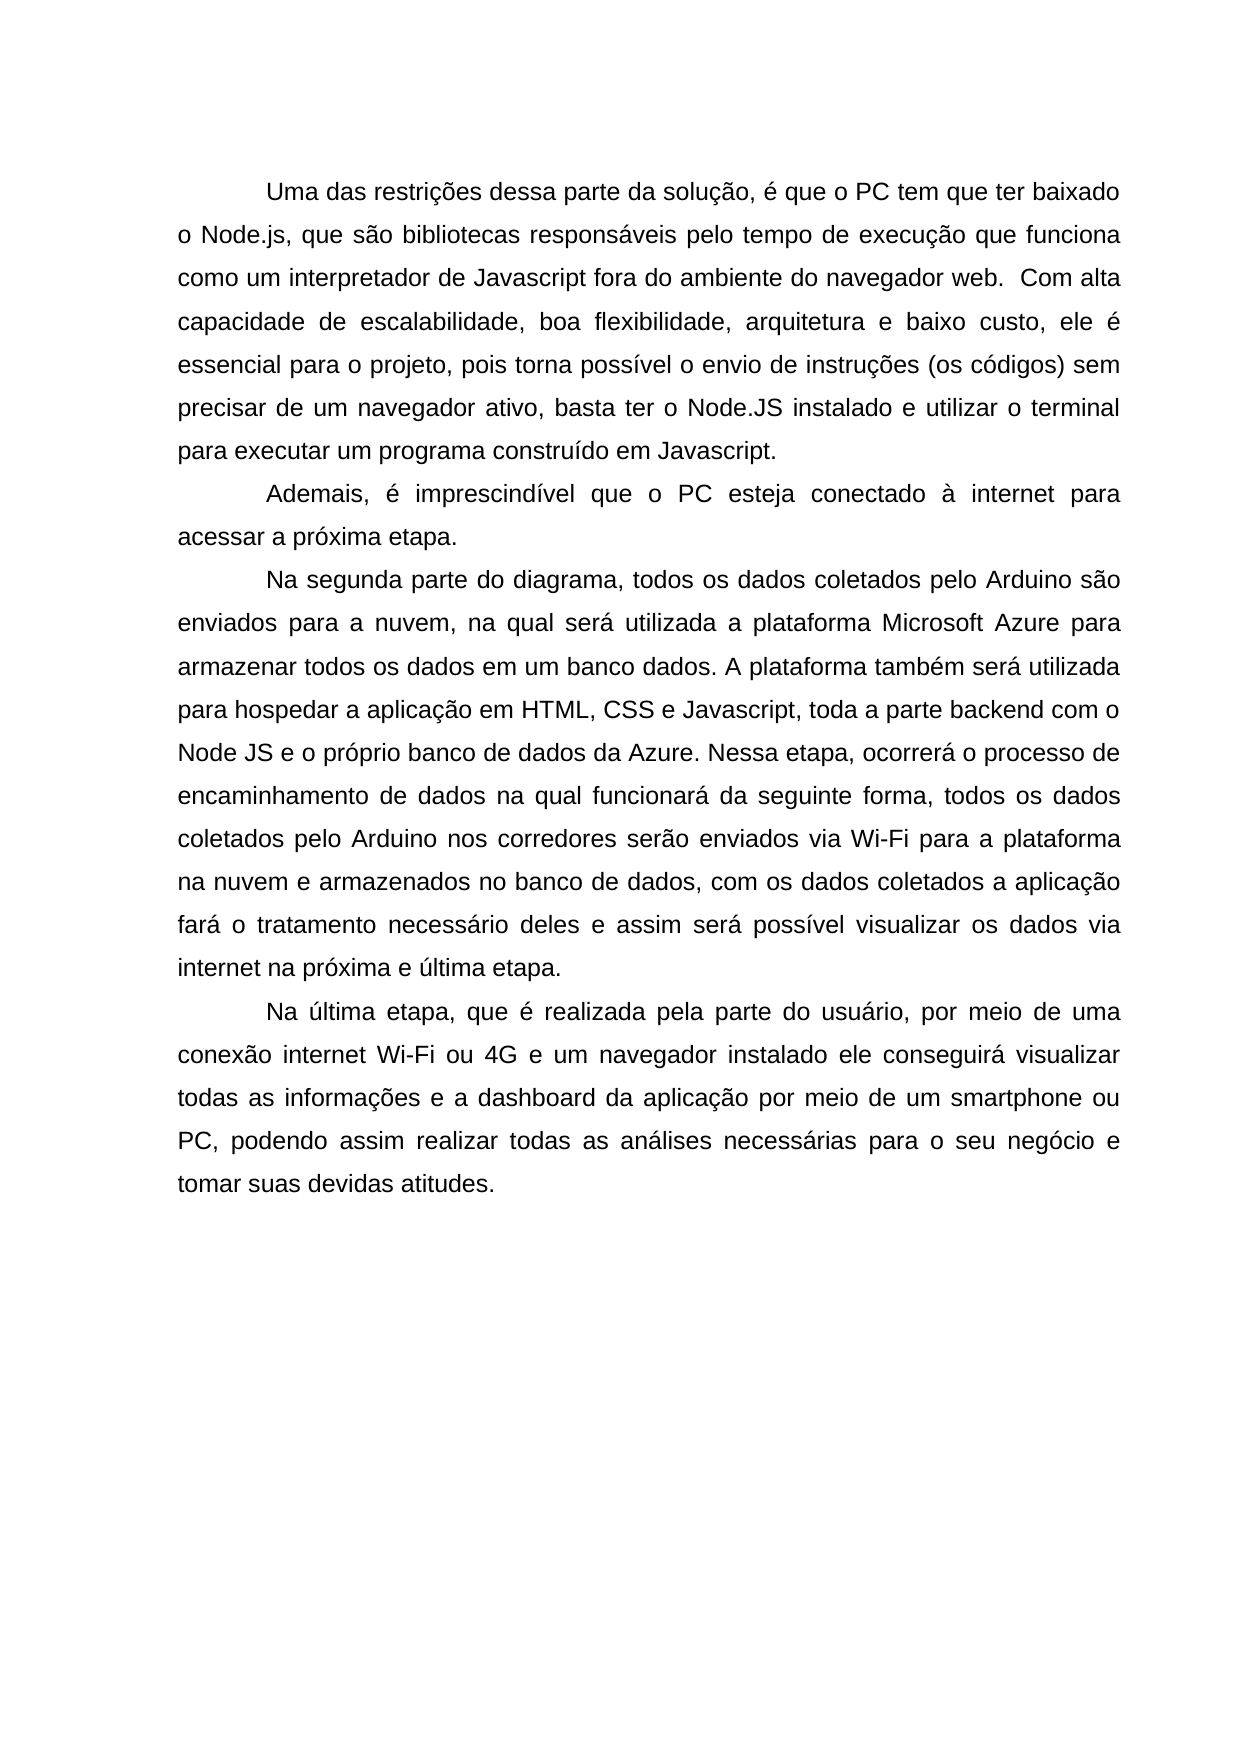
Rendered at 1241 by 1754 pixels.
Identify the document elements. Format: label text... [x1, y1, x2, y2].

text Na segunda parte do diagrama, todos os dados coletados pelo Arduino são enviados para a nuvem, na qual será utilizada a plataforma Microsoft Azure para armazenar todos os dados em um banco dados. A plataforma também será utilizada para hospedar a aplicação em HTML, CSS e Javascript, toda a parte backend com o Node JS e o próprio banco de dados da Azure. Nessa etapa, ocorrerá o processo de encaminhamento de dados na qual funcionará da seguinte forma, todos os dados coletados pelo Arduino nos corredores serão enviados via Wi-Fi para a plataforma na nuvem e armazenados no banco de dados, com os dados coletados a aplicação fará o tratamento necessário deles e assim será possível visualizar os dados via internet na próxima e última etapa. [177, 565, 1122, 982]
text Na última etapa, que é realizada pela parte do usuário, por meio de uma conexão internet Wi-Fi ou 4G e um navegador instalado ele conseguirá visualizar todas as informações e a dashboard da aplicação por meio de um smartphone ou PC, podendo assim realizar todas as análises necessárias para o seu negócio e tomar suas devidas atitudes. [177, 997, 1122, 1198]
text Uma das restrições dessa parte da solução, é que o PC tem que ter baixado o Node.js, que são bibliotecas responsáveis pelo tempo de execução que funciona como um interpretador de Javascript fora do ambiente do navegador web. Com alta capacidade de escalabilidade, boa flexibilidade, arquitetura e baixo custo, ele é essencial para o projeto, pois torna possível o envio de instruções (os códigos) sem precisar de um navegador ativo, basta ter o Node.JS instalado e utilizar o terminal para executar um programa construído em Javascript. [177, 177, 1122, 465]
text Ademais, é imprescindível que o PC esteja conectado à internet para acessar a próxima etapa. [177, 479, 1122, 551]
